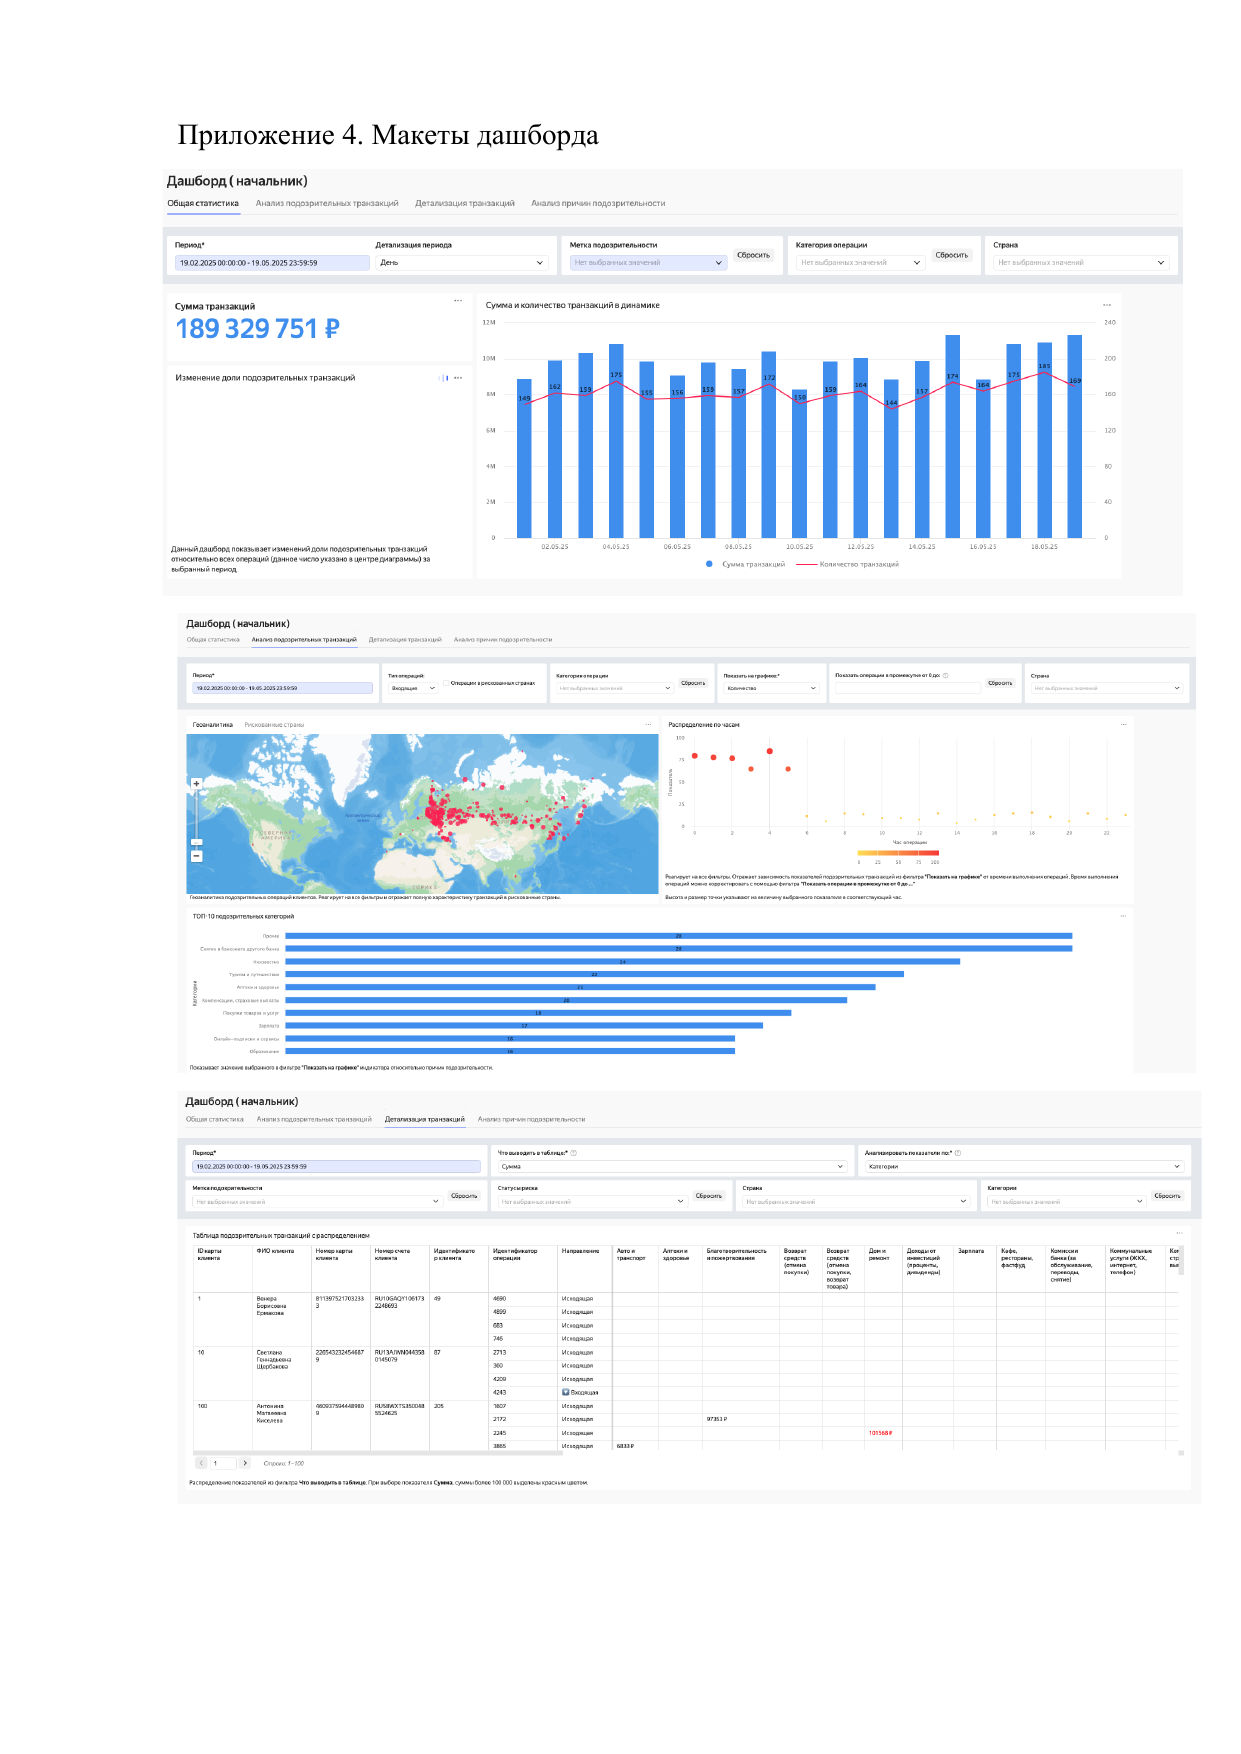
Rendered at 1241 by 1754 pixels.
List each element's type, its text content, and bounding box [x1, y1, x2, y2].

picture [177, 1091, 1202, 1504]
picture [162, 169, 1183, 596]
picture [177, 613, 1197, 1073]
text Приложение 4. Макеты дашборда [177, 118, 1152, 150]
